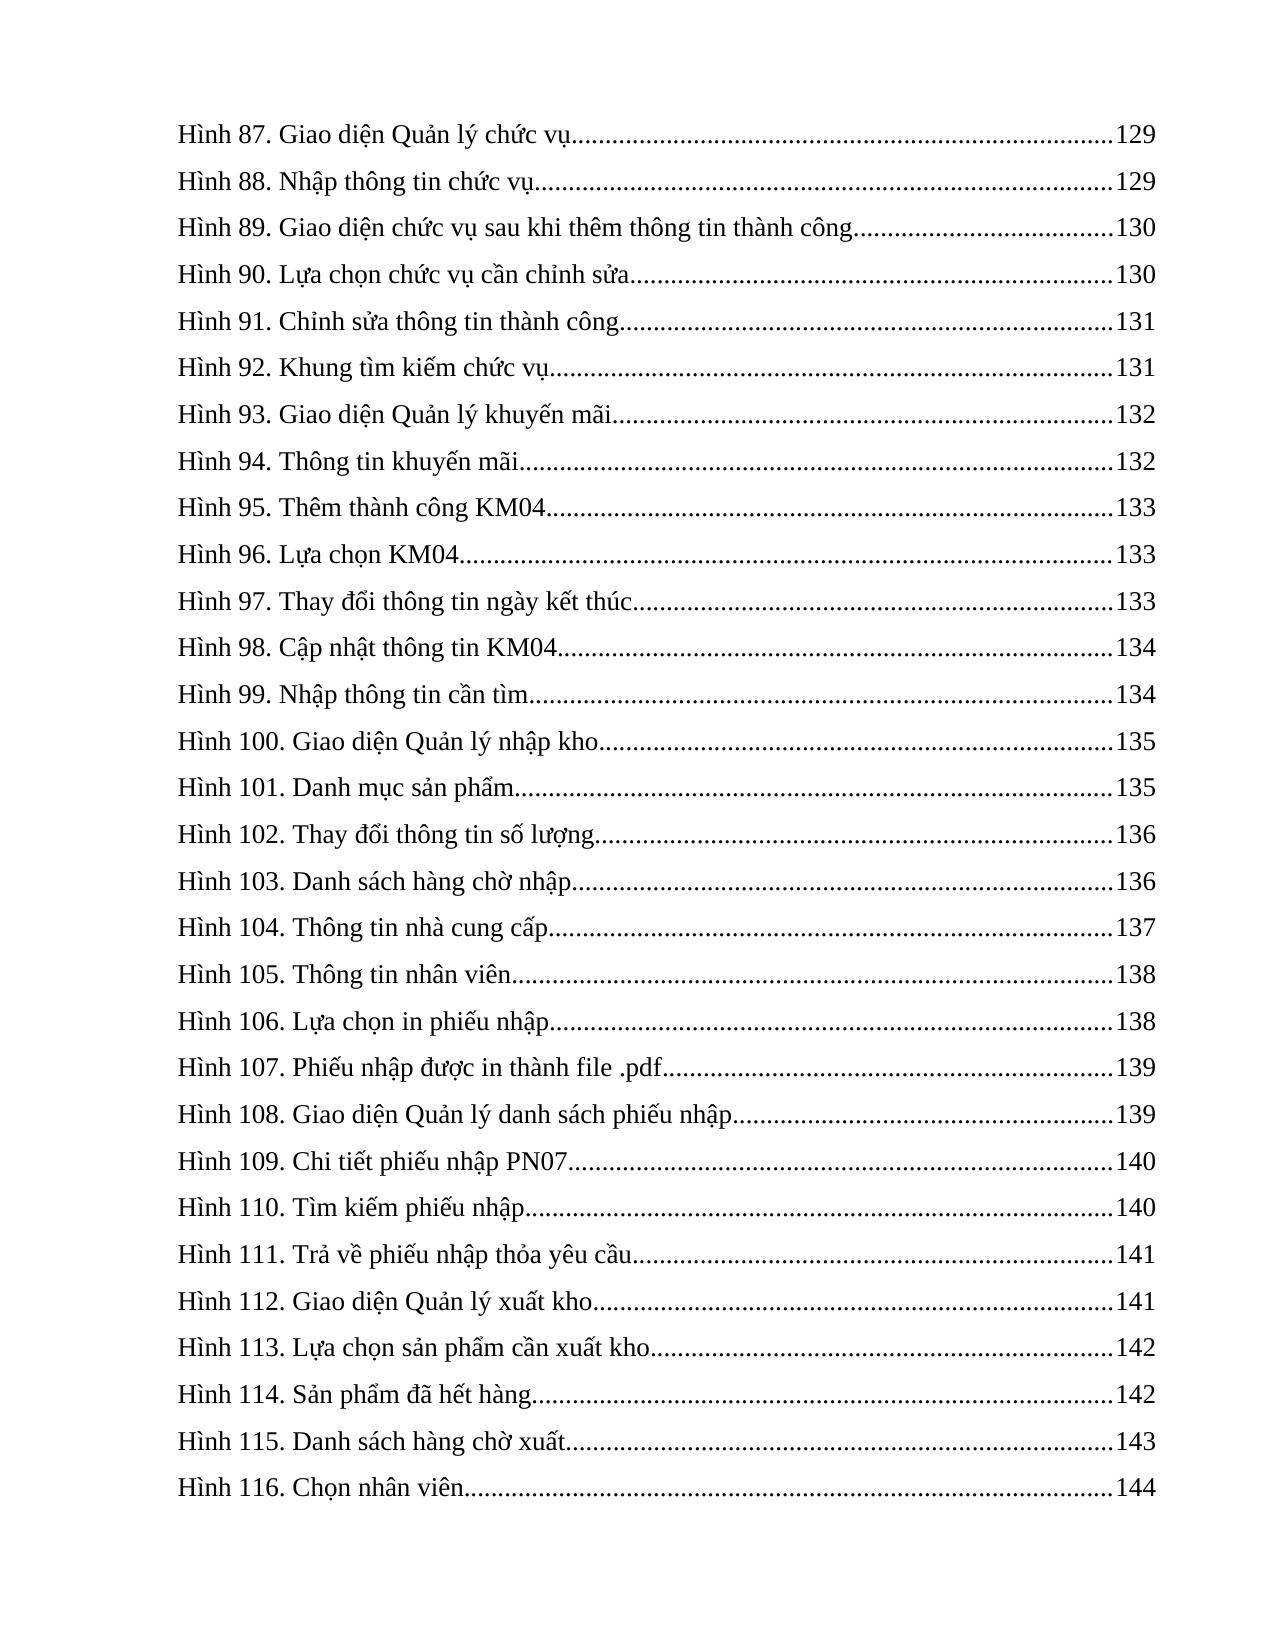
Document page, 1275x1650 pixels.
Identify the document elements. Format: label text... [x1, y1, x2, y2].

text Hình 104. Thông tin nhà cung cấp 137 [177, 911, 1157, 943]
text Hình 115. Danh sách hàng chờ xuất 143 [177, 1425, 1157, 1456]
text Hình 103. Danh sách hàng chờ nhập 136 [177, 865, 1157, 896]
text Hình 106. Lựa chọn in phiếu nhập 138 [177, 1005, 1157, 1036]
text Hình 111. Trả về phiếu nhập thỏa yêu cầu 141 [177, 1238, 1157, 1269]
text Hình 90. Lựa chọn chức vụ cần chỉnh sửa 130 [177, 258, 1157, 289]
text Hình 113. Lựa chọn sản phẩm cần xuất kho 142 [177, 1331, 1157, 1363]
text Hình 91. Chỉnh sửa thông tin thành công 131 [177, 305, 1157, 336]
text Hình 107. Phiếu nhập được in thành file .pdf 139 [177, 1051, 1157, 1083]
text Hình 97. Thay đổi thông tin ngày kết thúc 133 [177, 585, 1157, 616]
text Hình 94. Thông tin khuyến mãi 132 [177, 445, 1157, 476]
text Hình 93. Giao diện Quản lý khuyến mãi 132 [177, 398, 1157, 429]
text Hình 108. Giao diện Quản lý danh sách phiếu nhập 139 [177, 1098, 1157, 1129]
text Hình 102. Thay đổi thông tin số lượng 136 [177, 818, 1157, 849]
text Hình 100. Giao diện Quản lý nhập kho 135 [177, 725, 1157, 756]
text Hình 99. Nhập thông tin cần tìm 134 [177, 678, 1157, 709]
text Hình 87. Giao diện Quản lý chức vụ 129 [177, 118, 1157, 149]
text Hình 88. Nhập thông tin chức vụ 129 [177, 165, 1157, 196]
text Hình 101. Danh mục sản phẩm 135 [177, 771, 1157, 803]
text Hình 110. Tìm kiếm phiếu nhập 140 [177, 1191, 1157, 1223]
text Hình 112. Giao diện Quản lý xuất kho 141 [177, 1285, 1157, 1316]
text Hình 95. Thêm thành công KM04 133 [177, 491, 1157, 523]
text Hình 92. Khung tìm kiếm chức vụ 131 [177, 351, 1157, 383]
text Hình 105. Thông tin nhân viên 138 [177, 958, 1157, 989]
text Hình 116. Chọn nhân viên 144 [177, 1471, 1157, 1503]
text Hình 89. Giao diện chức vụ sau khi thêm thông tin thành công 130 [177, 211, 1157, 243]
text Hình 98. Cập nhật thông tin KM04 134 [177, 631, 1157, 663]
text Hình 109. Chi tiết phiếu nhập PN07 140 [177, 1145, 1157, 1176]
text Hình 114. Sản phẩm đã hết hàng 142 [177, 1378, 1157, 1409]
text Hình 96. Lựa chọn KM04 133 [177, 538, 1157, 569]
